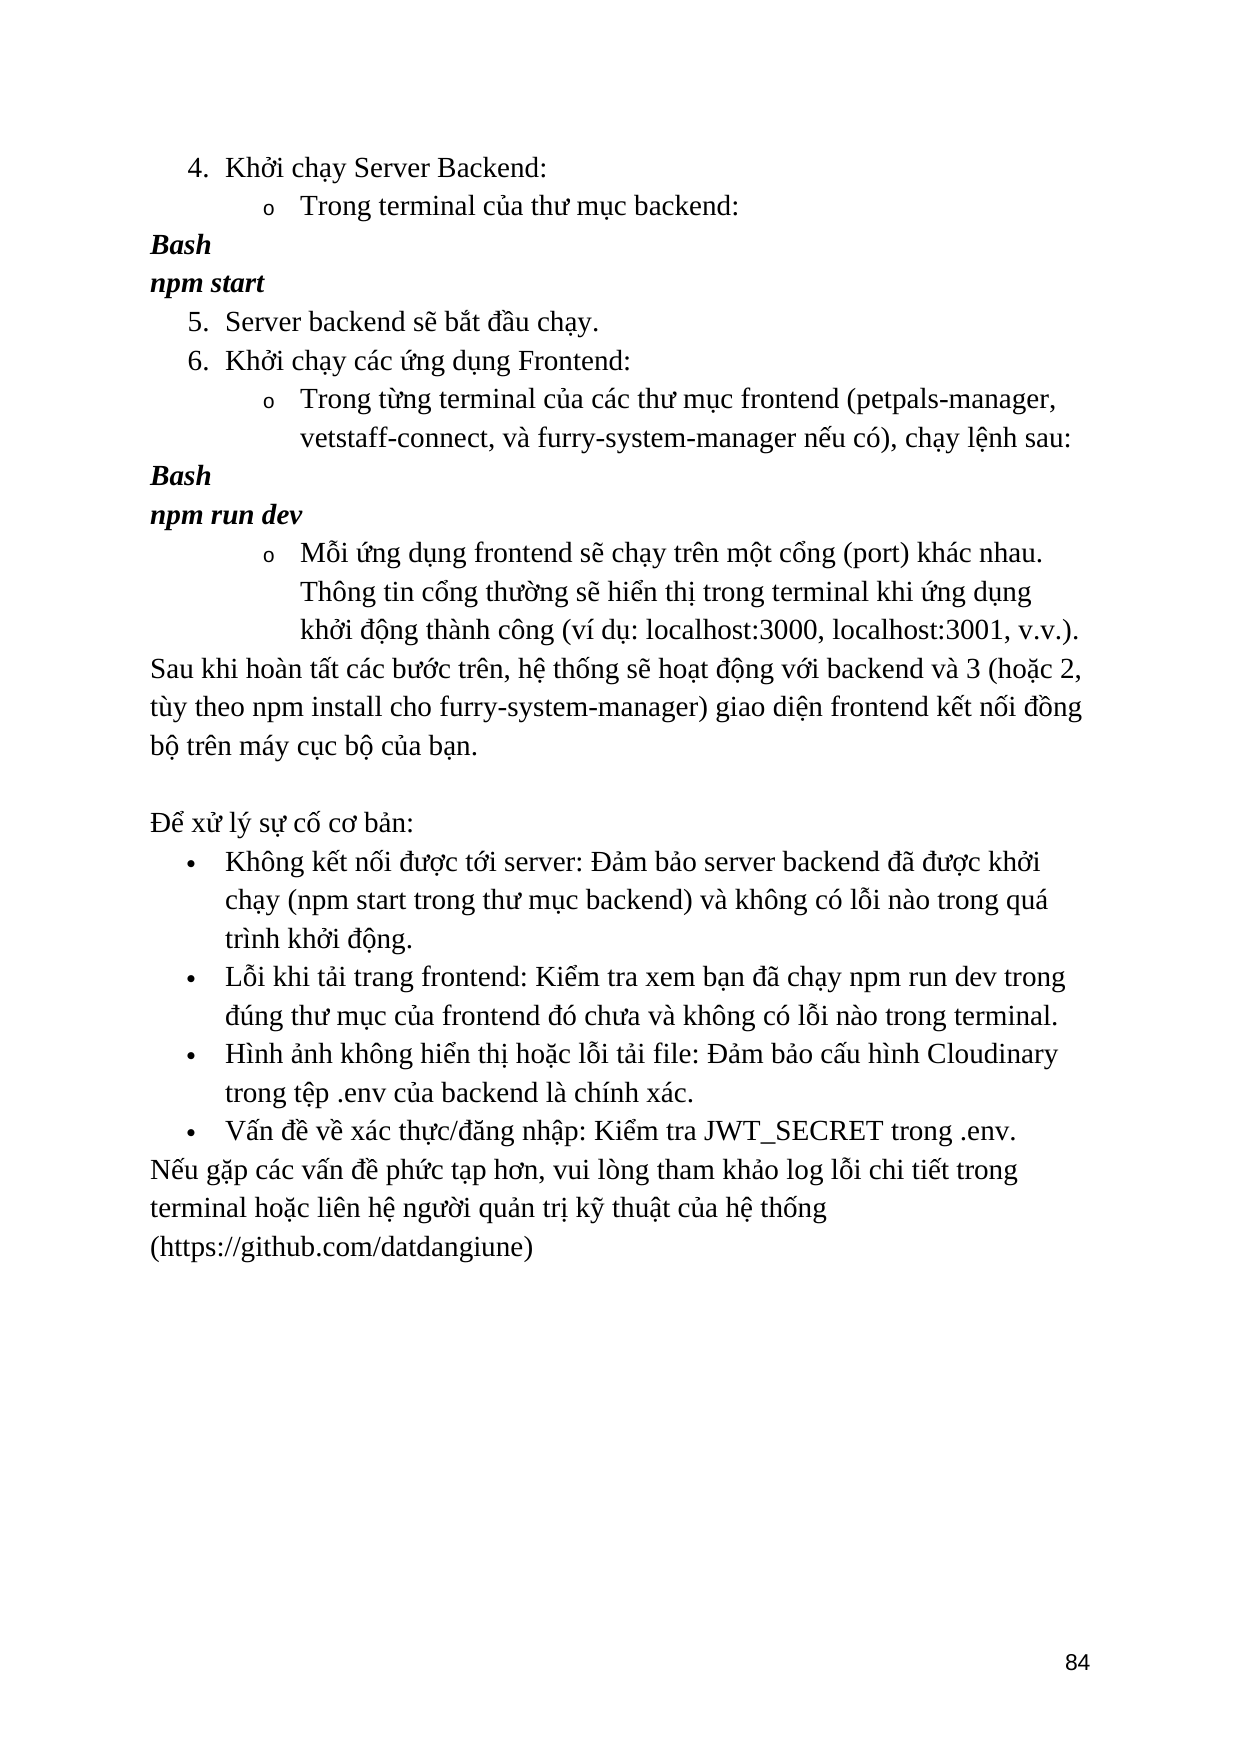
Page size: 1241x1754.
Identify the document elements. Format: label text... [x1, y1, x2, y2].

text Để xử lý sự cố cơ bản: [150, 805, 1090, 839]
list Khởi chạy Server Backend: [187, 150, 1090, 183]
text npm start [150, 266, 1090, 299]
list Vấn đề về xác thực/đăng nhập: Kiểm tra JWT_SECRET trong .env. [187, 1113, 1090, 1147]
text npm run dev [150, 497, 1090, 530]
list Trong terminal của thư mục backend: [262, 188, 1090, 222]
list Khởi chạy các ứng dụng Frontend: [187, 343, 1090, 376]
text Bash [150, 227, 1090, 261]
list Server backend sẽ bắt đầu chạy. [187, 304, 1090, 338]
text Bash [150, 458, 1090, 492]
list Không kết nối được tới server: Đảm bảo server backend đã được khởi chạy (npm start trong thư mục backend) và không có lỗi nào trong quá trình khởi động. [187, 844, 1090, 954]
text Nếu gặp các vấn đề phức tạp hơn, vui lòng tham khảo log lỗi chi tiết trong terminal hoặc liên hệ người quản trị kỹ thuật của hệ thống (https://github.com/datdangiune) [150, 1152, 1090, 1263]
list Hình ảnh không hiển thị hoặc lỗi tải file: Đảm bảo cấu hình Cloudinary trong tệp .env của backend là chính xác. [187, 1036, 1090, 1108]
text Sau khi hoàn tất các bước trên, hệ thống sẽ hoạt động với backend và 3 (hoặc 2, tùy theo npm install cho furry-system-manager) giao diện frontend kết nối đồng bộ trên máy cục bộ của bạn. [150, 651, 1090, 762]
list Mỗi ứng dụng frontend sẽ chạy trên một cổng (port) khác nhau. Thông tin cổng thường sẽ hiển thị trong terminal khi ứng dụng khởi động thành công (ví dụ: localhost:3000, localhost:3001, v.v.). [262, 535, 1090, 646]
list Trong từng terminal của các thư mục frontend (petpals-manager, vetstaff-connect, và furry-system-manager nếu có), chạy lệnh sau: [262, 381, 1090, 453]
list Lỗi khi tải trang frontend: Kiểm tra xem bạn đã chạy npm run dev trong đúng thư mục của frontend đó chưa và không có lỗi nào trong terminal. [187, 959, 1090, 1031]
